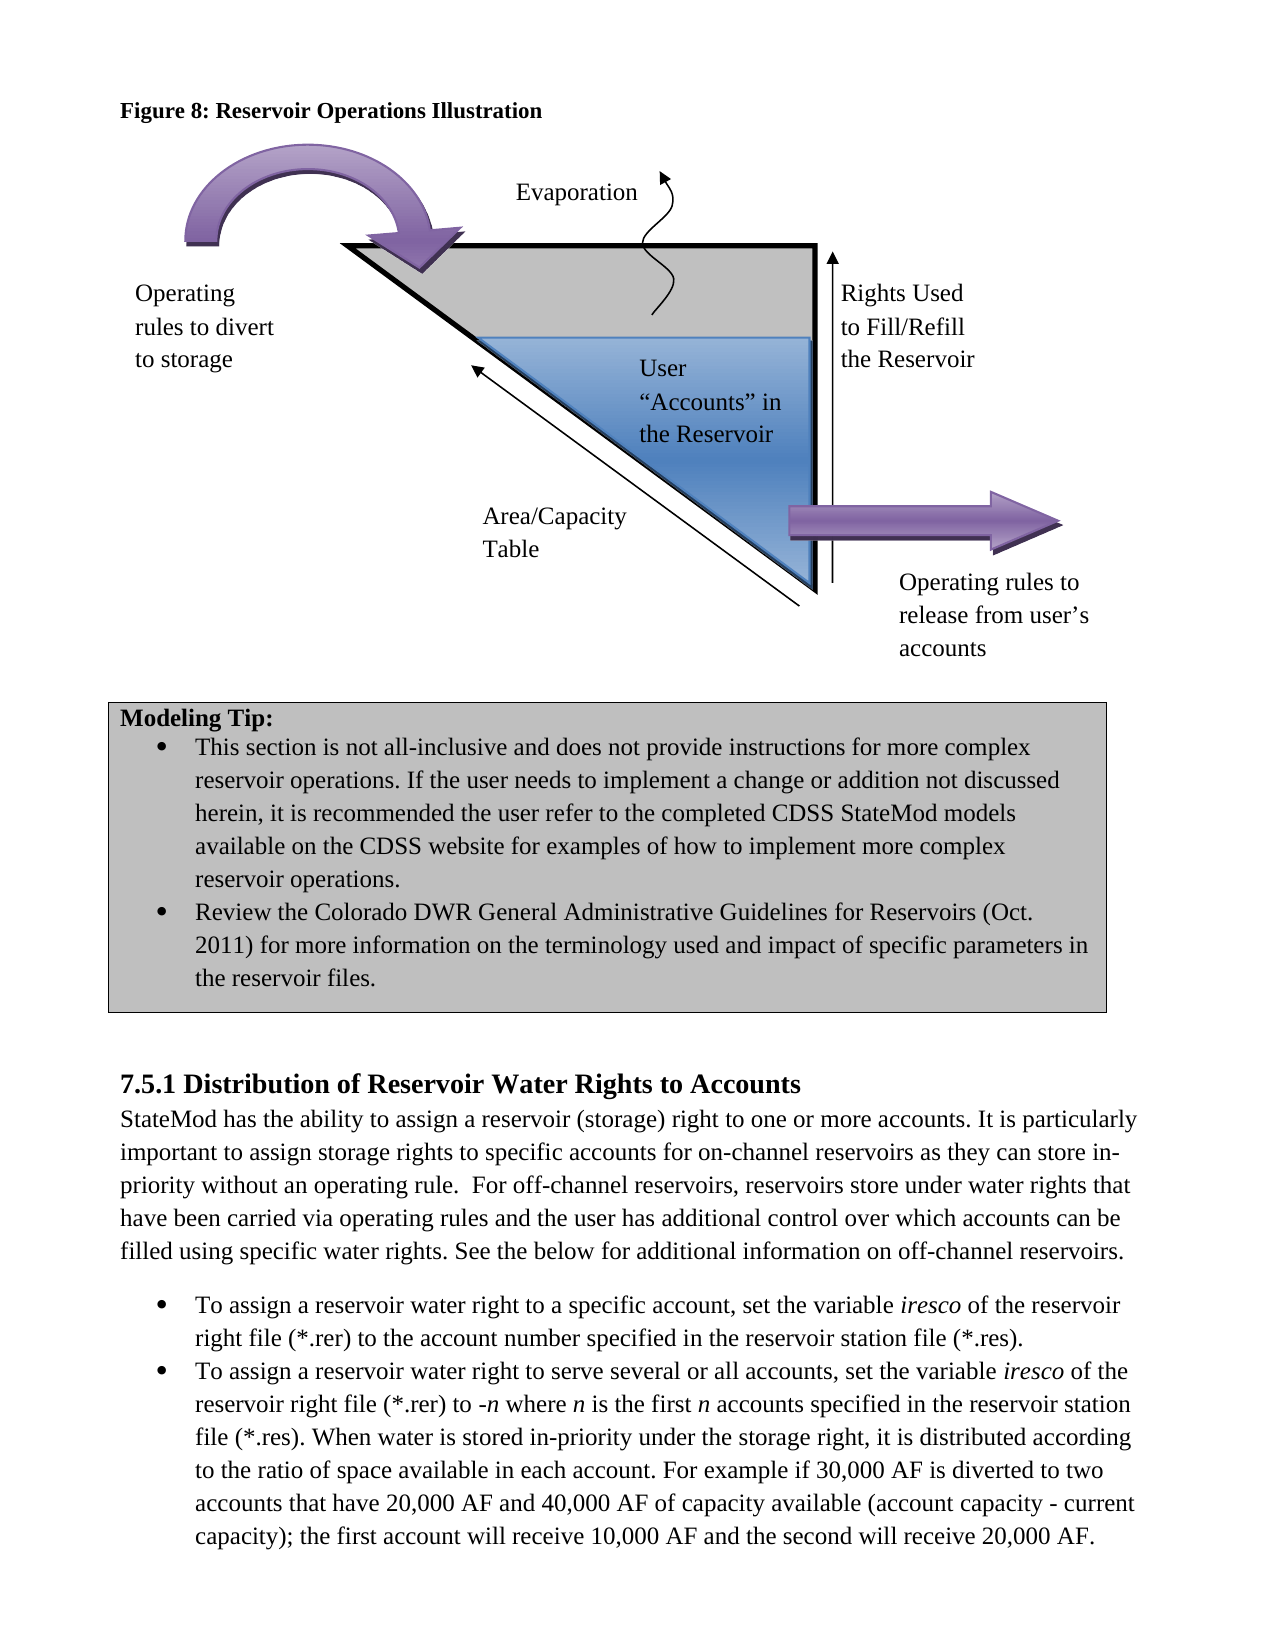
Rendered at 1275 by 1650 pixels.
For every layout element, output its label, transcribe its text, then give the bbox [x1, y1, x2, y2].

list To assign a reservoir water right to serve several or all accounts, set the variable iresco of the reservoir right file (*.rer) to -n where n is the first n accounts specified in the reservoir station file (*.res). When water is stored in-priority under the storage right, it is distributed according to the ratio of space available in each account. For example if 30,000 AF is diverted to two accounts that have 20,000 AF and 40,000 AF of capacity available (account capacity - current capacity); the first account will receive 10,000 AF and the second will receive 20,000 AF. [157, 1356, 1155, 1550]
list To assign a reservoir water right to a specific account, set the variable iresco of the reservoir right file (*.rer) to the account number specified in the reservoir station file (*.res). [157, 1290, 1155, 1352]
text StateMod has the ability to assign a reservoir (storage) right to one or more accounts. It is particularly important to assign storage rights to specific accounts for on-channel reservoirs as they can store in-priority without an operating rule. For off-channel reservoirs, reservoirs store under water rights that have been carried via operating rules and the user has additional control over which accounts can be filled using specific water rights. See the below for additional information on off-channel reservoirs. [120, 1104, 1155, 1265]
table_header Modeling Tip: This section is not all-inclusive and does not provide instructions for more complex reservoir operations. If the user needs to implement a change or addition not discussed herein, it is recommended the user refer to the completed CDSS StateMod models available on the CDSS website for examples of how to implement more complex reservoir operations. Review the Colorado DWR General Administrative Guidelines for Reservoirs (Oct. 2011) for more information on the terminology used and impact of specific parameters in the reservoir files. [109, 703, 1106, 1012]
text Figure 8: Reservoir Operations Illustration [120, 97, 1155, 124]
subtitle 7.5.1 Distribution of Reservoir Water Rights to Accounts [120, 1067, 1155, 1099]
